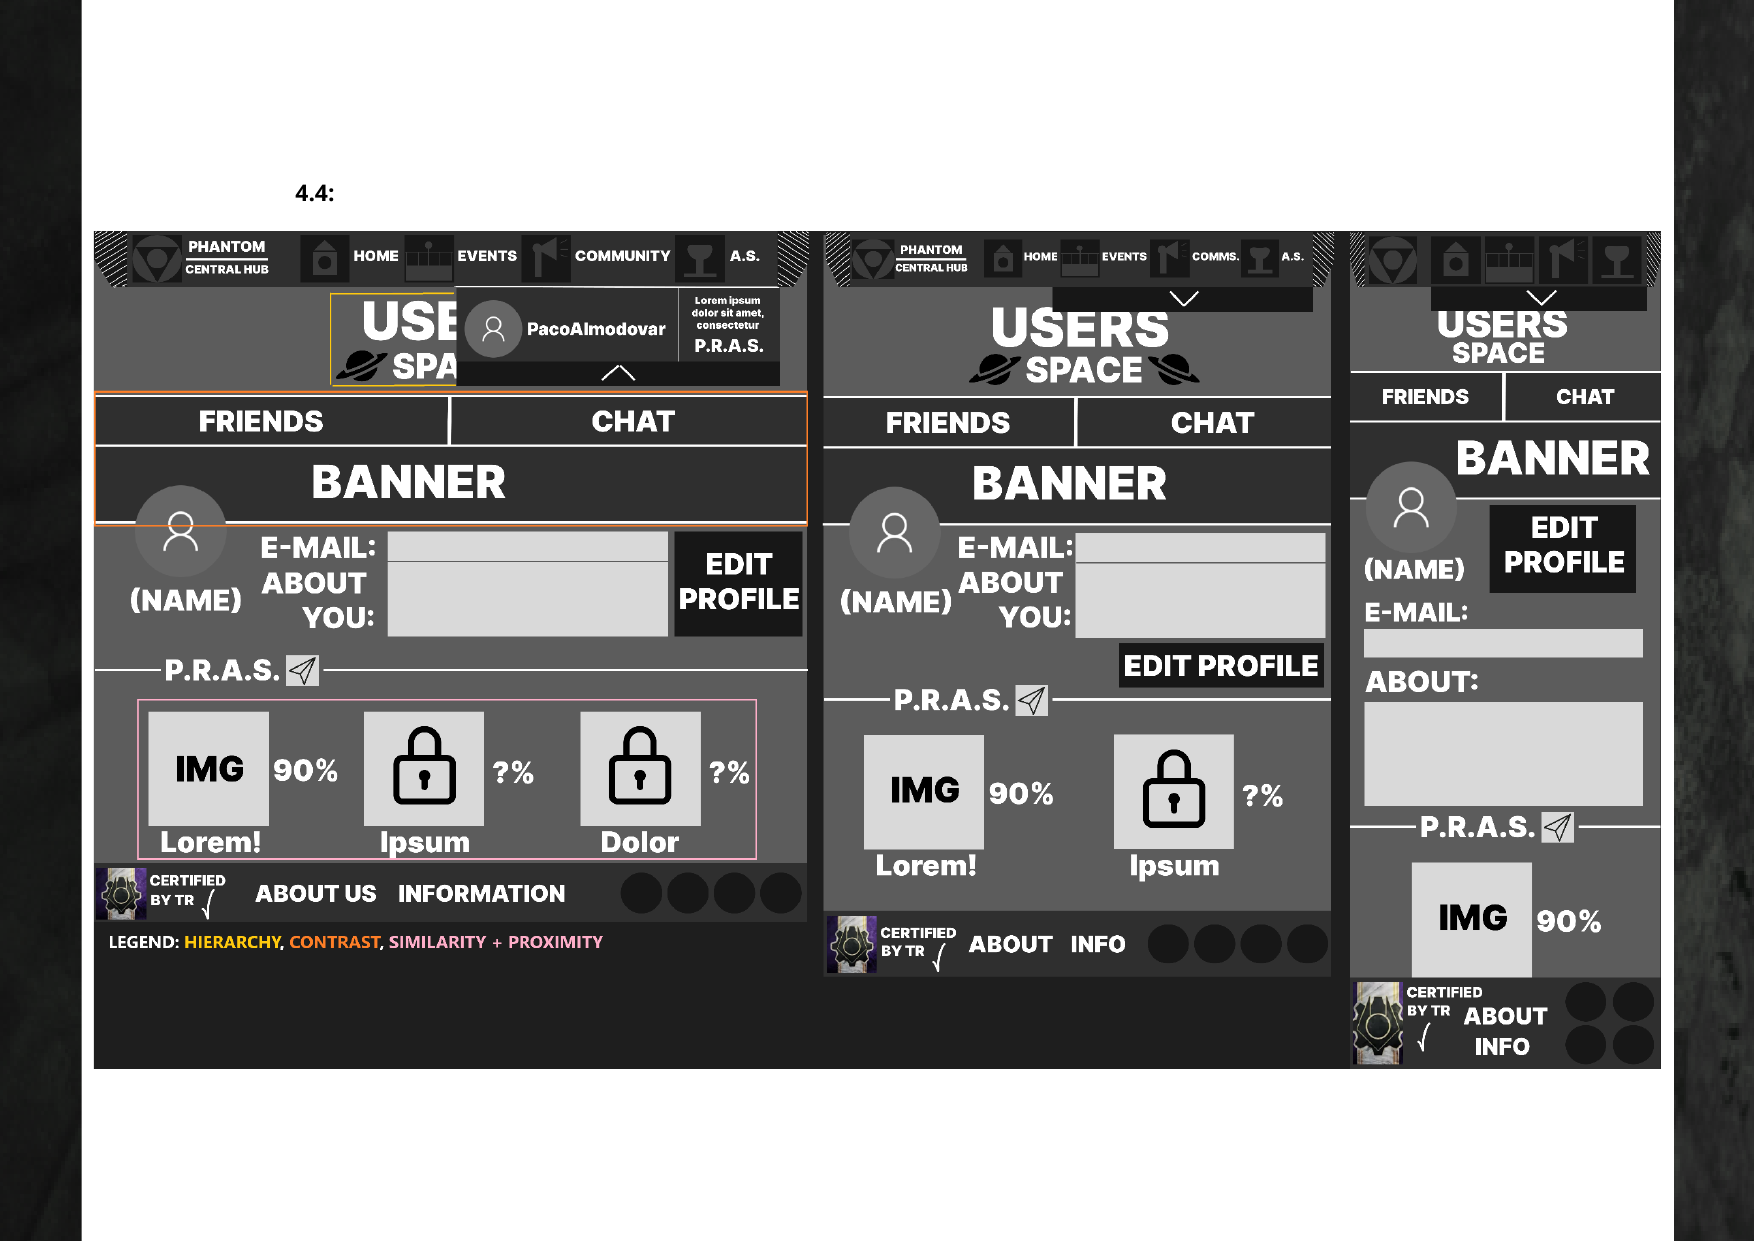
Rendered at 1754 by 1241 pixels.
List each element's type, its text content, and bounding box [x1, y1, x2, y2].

picture [1674, 0, 1754, 1241]
picture [0, 0, 82, 1241]
text 4.4: [295, 177, 1606, 208]
picture [93, 231, 1661, 1069]
